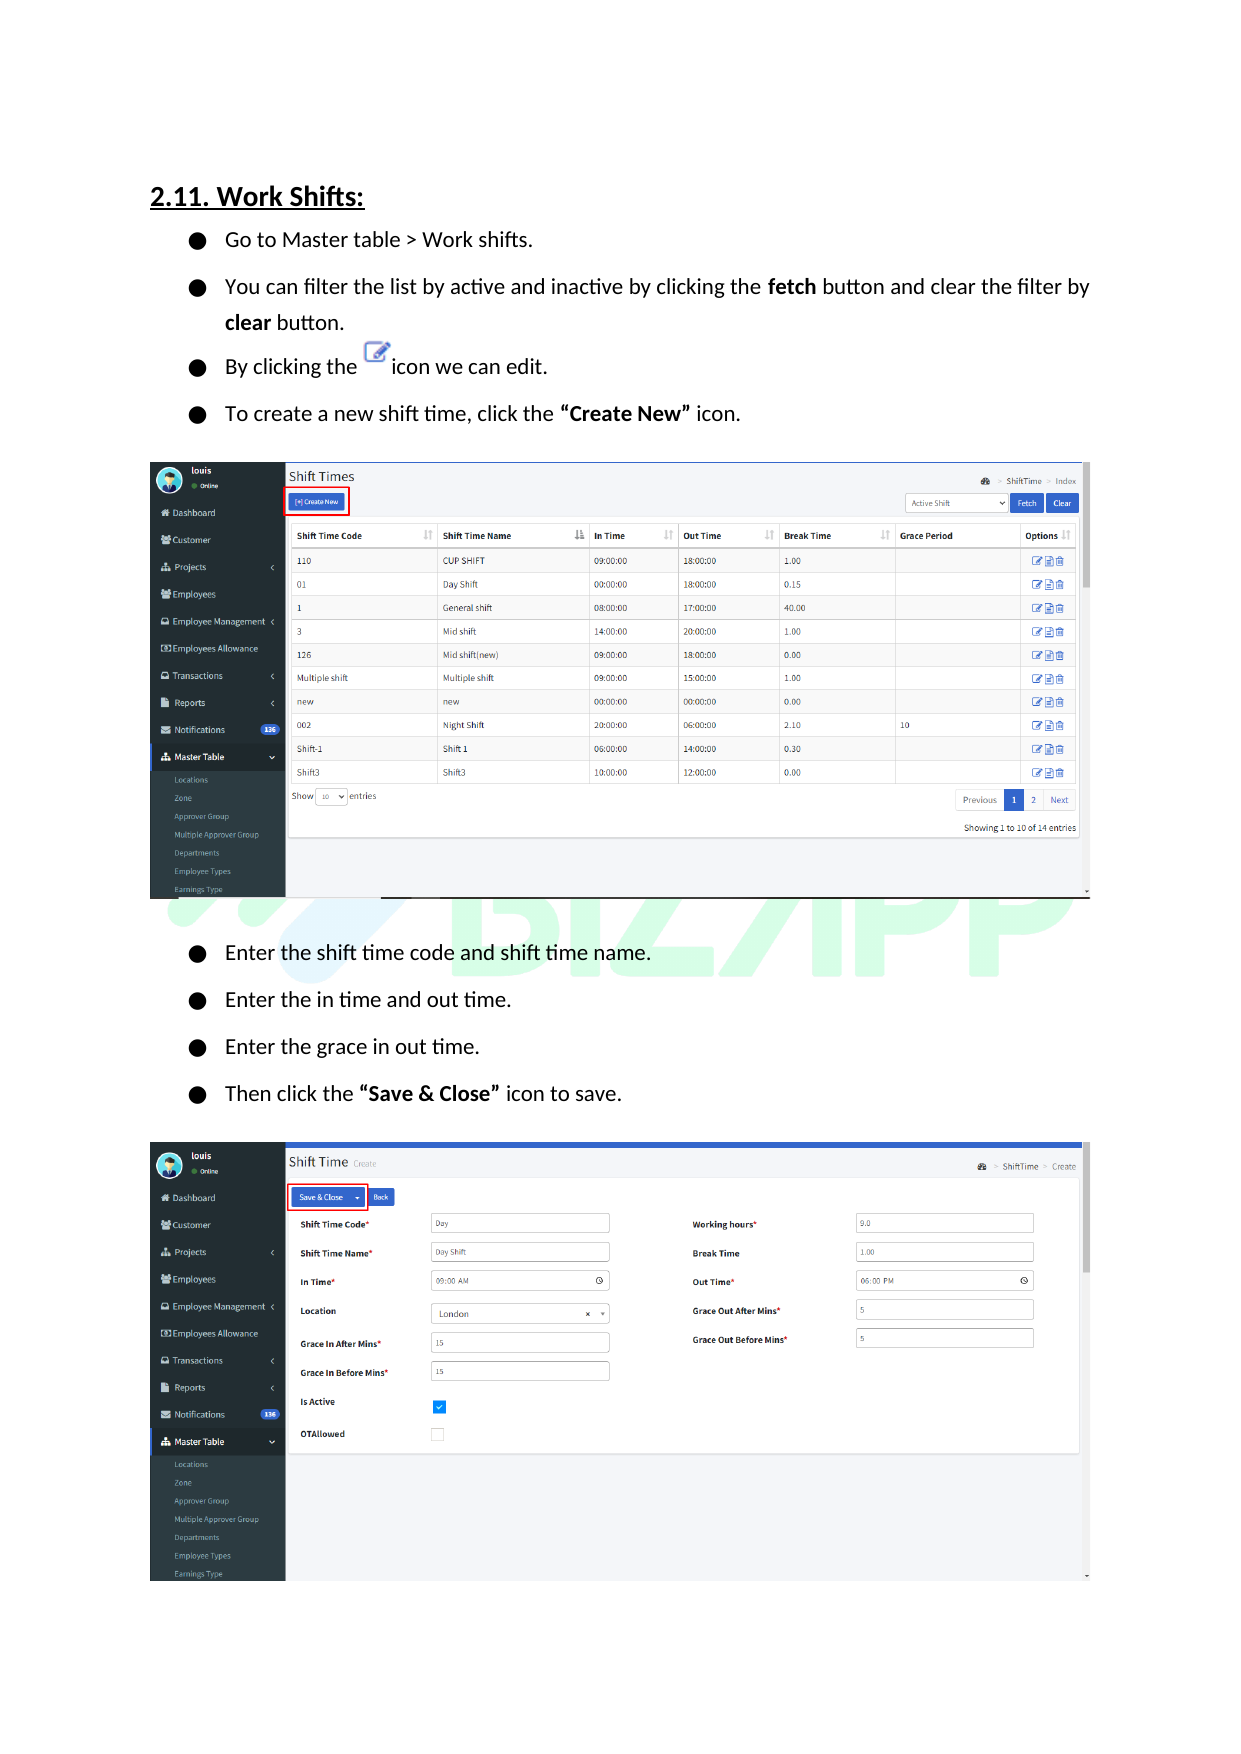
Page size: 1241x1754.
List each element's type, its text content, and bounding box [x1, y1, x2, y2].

picture [150, 1142, 1091, 1581]
list Then click the “Save & Close” icon to save. [187, 1067, 1090, 1114]
text 2.11. Work Shifts: [150, 178, 1090, 214]
list You can filter the list by active and inactive by clicking the fetch button and clear the filter by clear button. [187, 261, 1090, 336]
list Enter the grace in out time. [187, 1020, 1090, 1067]
list Enter the in time and out time. [187, 973, 1090, 1020]
list Go to Master table > Work shifts. [187, 214, 1090, 261]
list Enter the shift time code and shift time name. [187, 926, 1090, 973]
picture [362, 335, 392, 375]
list To create a new shift time, click the “Create New” icon. [187, 388, 1090, 435]
picture [150, 462, 1091, 899]
list By clicking the icon we can edit. [187, 336, 1090, 388]
